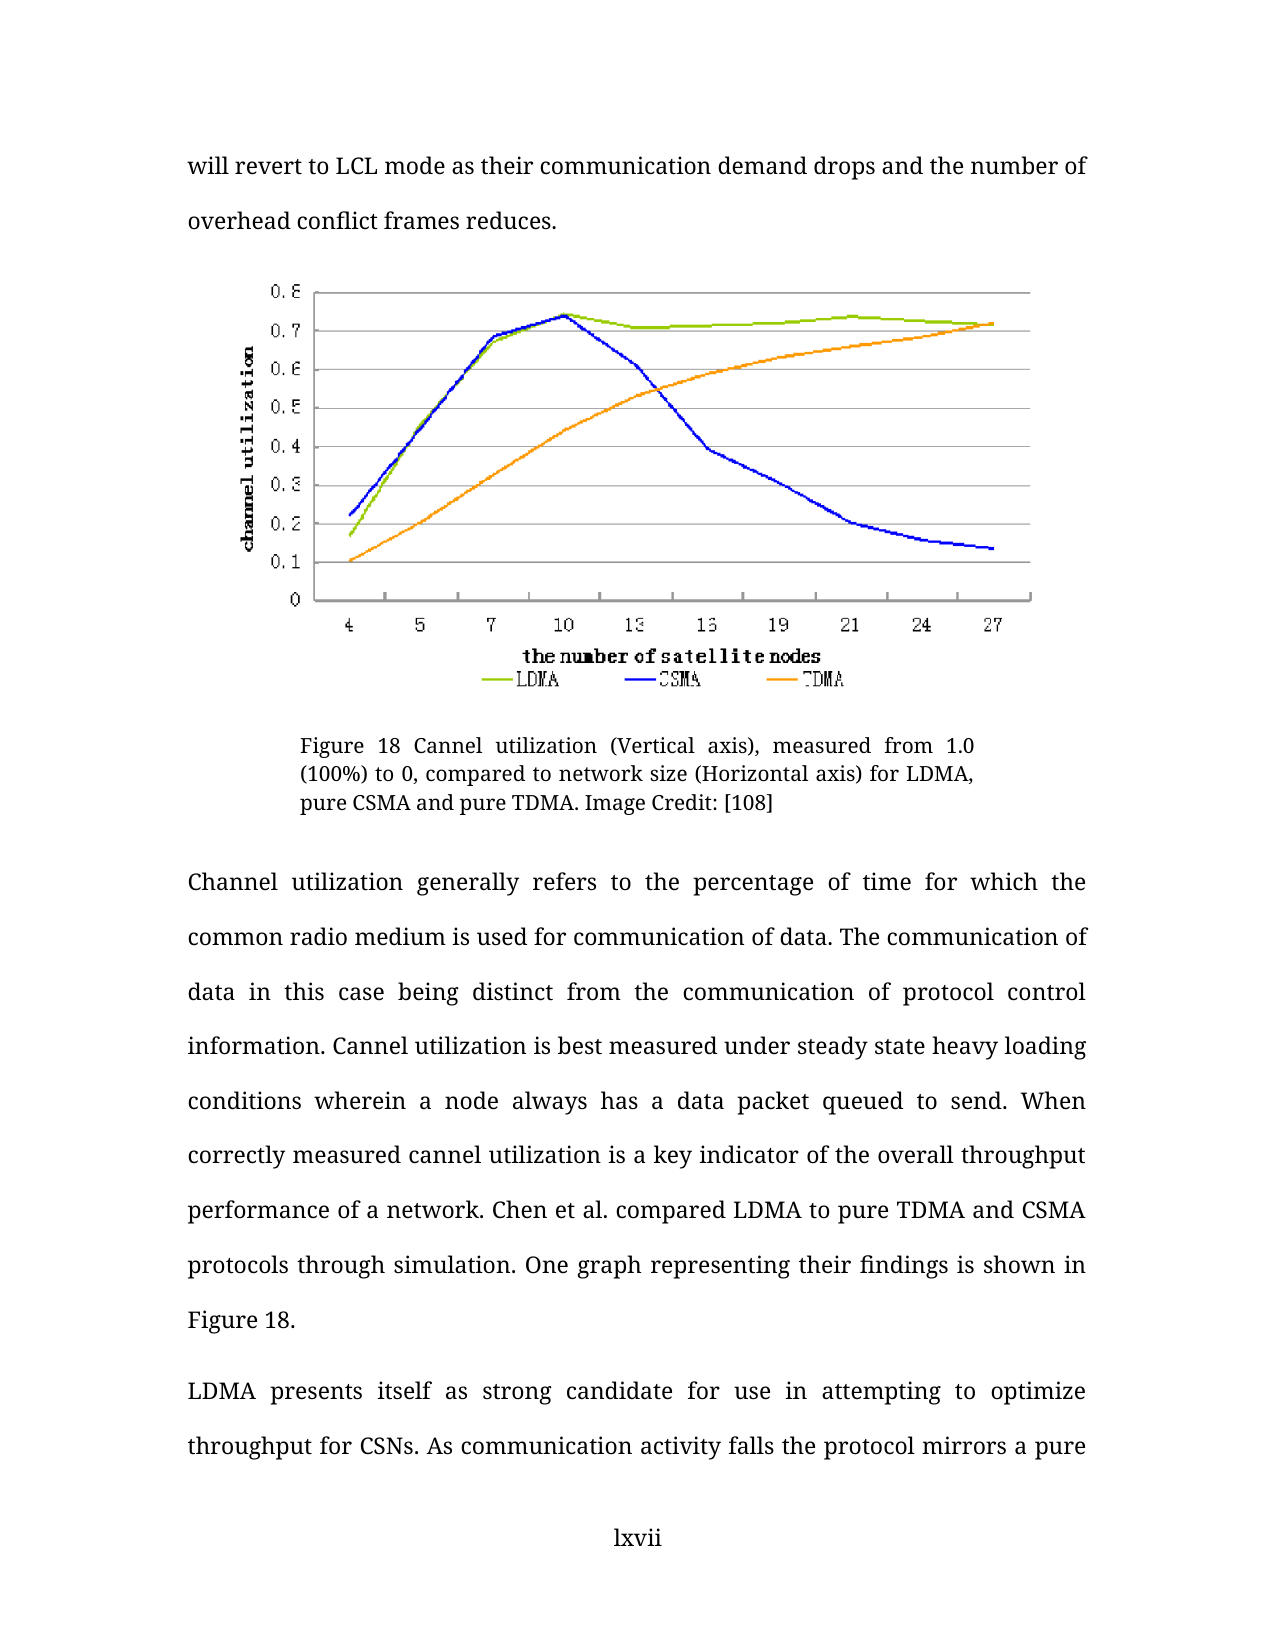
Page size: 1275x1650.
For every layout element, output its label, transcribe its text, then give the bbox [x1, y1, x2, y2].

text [187, 150, 1087, 236]
picture [236, 276, 1039, 691]
text Channel utilization generally refers to the percentage of time for which the common radio medium is used for communication of data. The communication of data in this case being distinct from the communication of protocol control information. Cannel utilization is best measured under steady state heavy loading conditions wherein a node always has a data packet queued to send. When correctly measured cannel utilization is a key indicator of the overall throughput performance of a network. Chen et al. compared LDMA to pure TDMA and CSMA protocols through simulation. One graph representing their findings is shown in Figure 18. [187, 866, 1087, 1335]
text Figure 18 Cannel utilization (Vertical axis), measured from 1.0 (100%) to 0, compared to network size (Horizontal axis) for LDMA, pure CSMA and pure TDMA. Image Credit: [108] [300, 731, 975, 816]
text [187, 1375, 1087, 1461]
